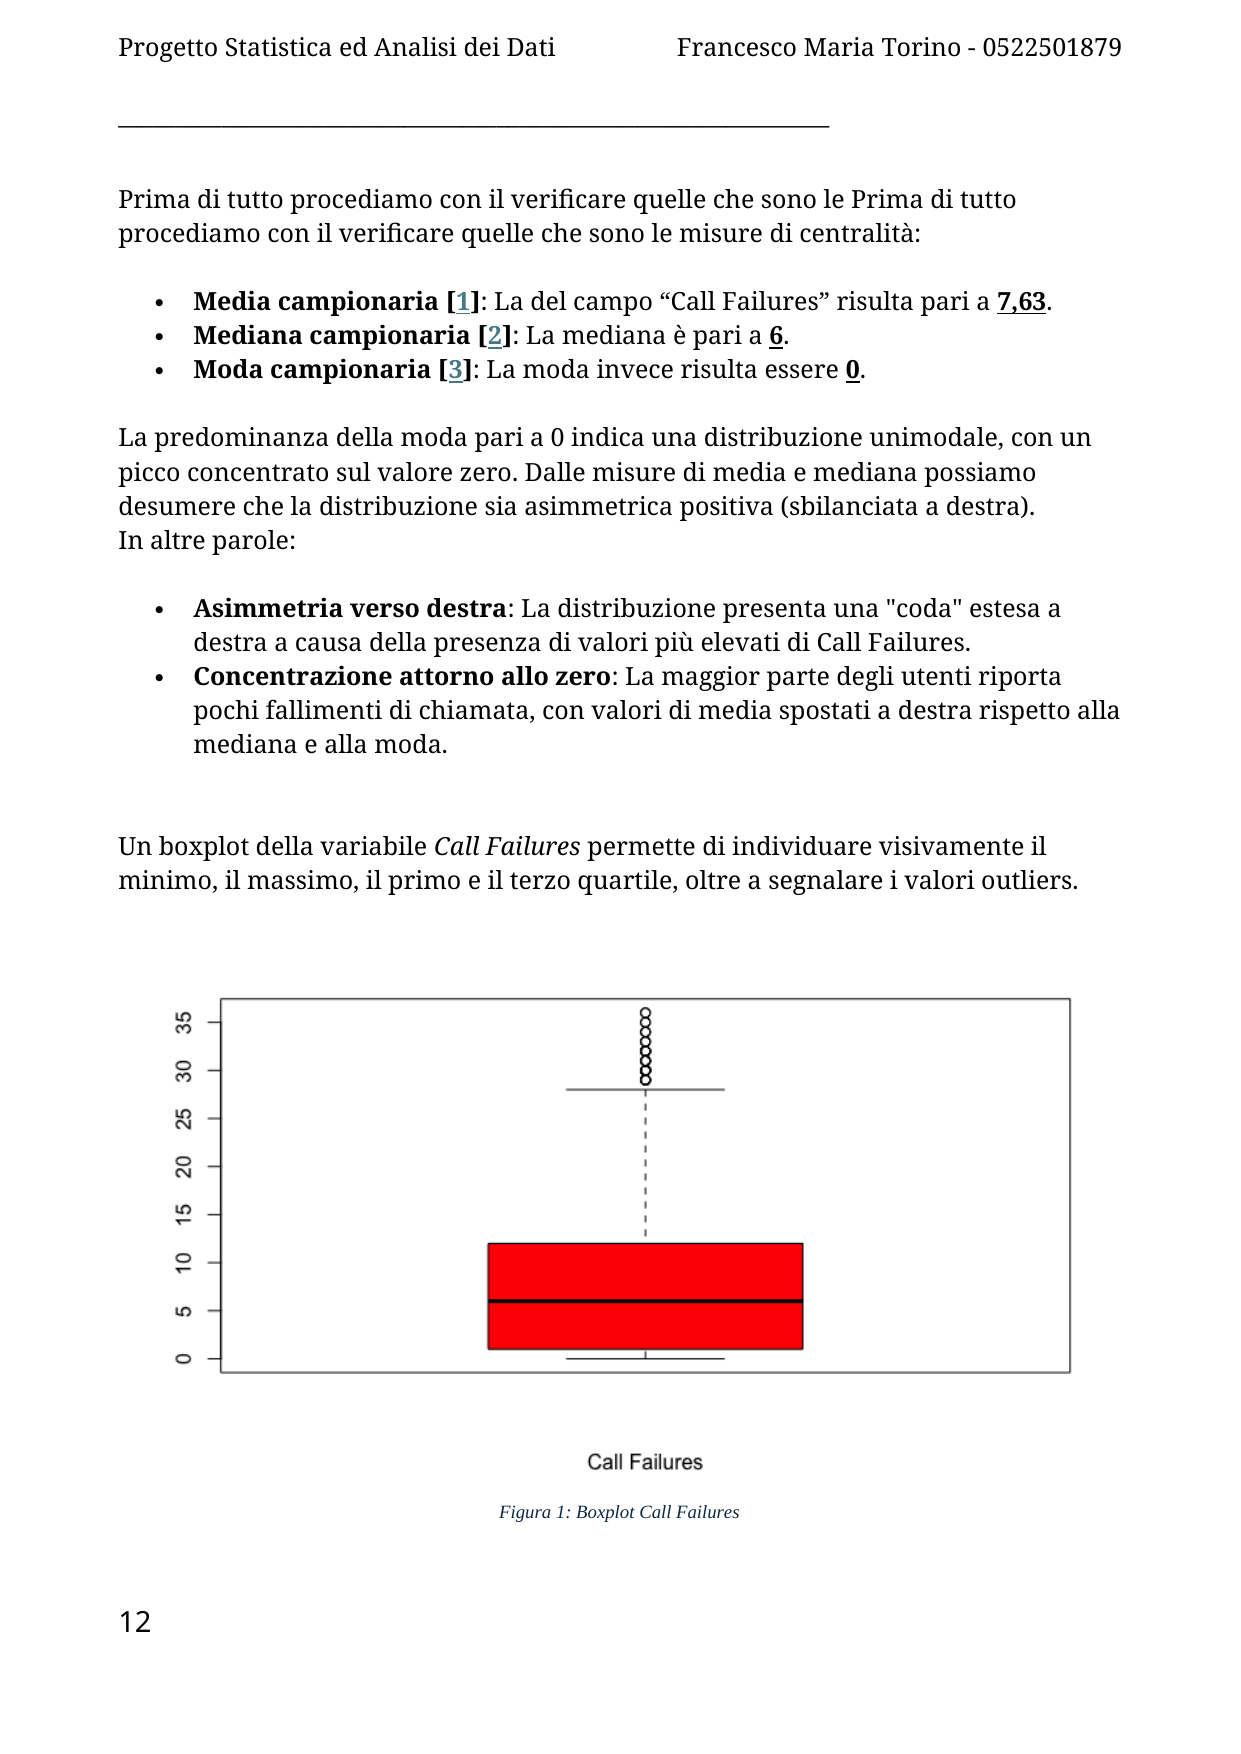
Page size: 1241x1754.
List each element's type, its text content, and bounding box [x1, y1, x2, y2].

text In altre parole: [118, 522, 1122, 556]
list Mediana campionaria [2]: La mediana è pari a 6. [156, 318, 1122, 352]
list Moda campionaria [3]: La moda invece risulta essere 0. [156, 352, 1122, 386]
text Un boxplot della variabile Call Failures permette di individuare visivamente il minimo, il massimo, il primo e il terzo quartile, oltre a segnalare i valori outliers. [118, 829, 1122, 897]
list Media campionaria [1]: La del campo “Call Failures” risulta pari a 7,63. [156, 284, 1122, 318]
text La predominanza della moda pari a 0 indica una distribuzione unimodale, con un picco concentrato sul valore zero. Dalle misure di media e mediana possiamo desumere che la distribuzione sia asimmetrica positiva (sbilanciata a destra). [118, 420, 1122, 522]
text Prima di tutto procediamo con il verificare quelle che sono le Prima di tutto procediamo con il verificare quelle che sono le misure di centralità: [118, 182, 1122, 250]
picture [118, 897, 1123, 1501]
list Concentrazione attorno allo zero: La maggior parte degli utenti riporta pochi fallimenti di chiamata, con valori di media spostati a destra rispetto alla mediana e alla moda. [156, 658, 1122, 761]
text Figura 1: Boxplot Call Failures [118, 1501, 1122, 1522]
list Asimmetria verso destra: La distribuzione presenta una "coda" estesa a destra a causa della presenza di valori più elevati di Call Failures. [156, 590, 1122, 658]
